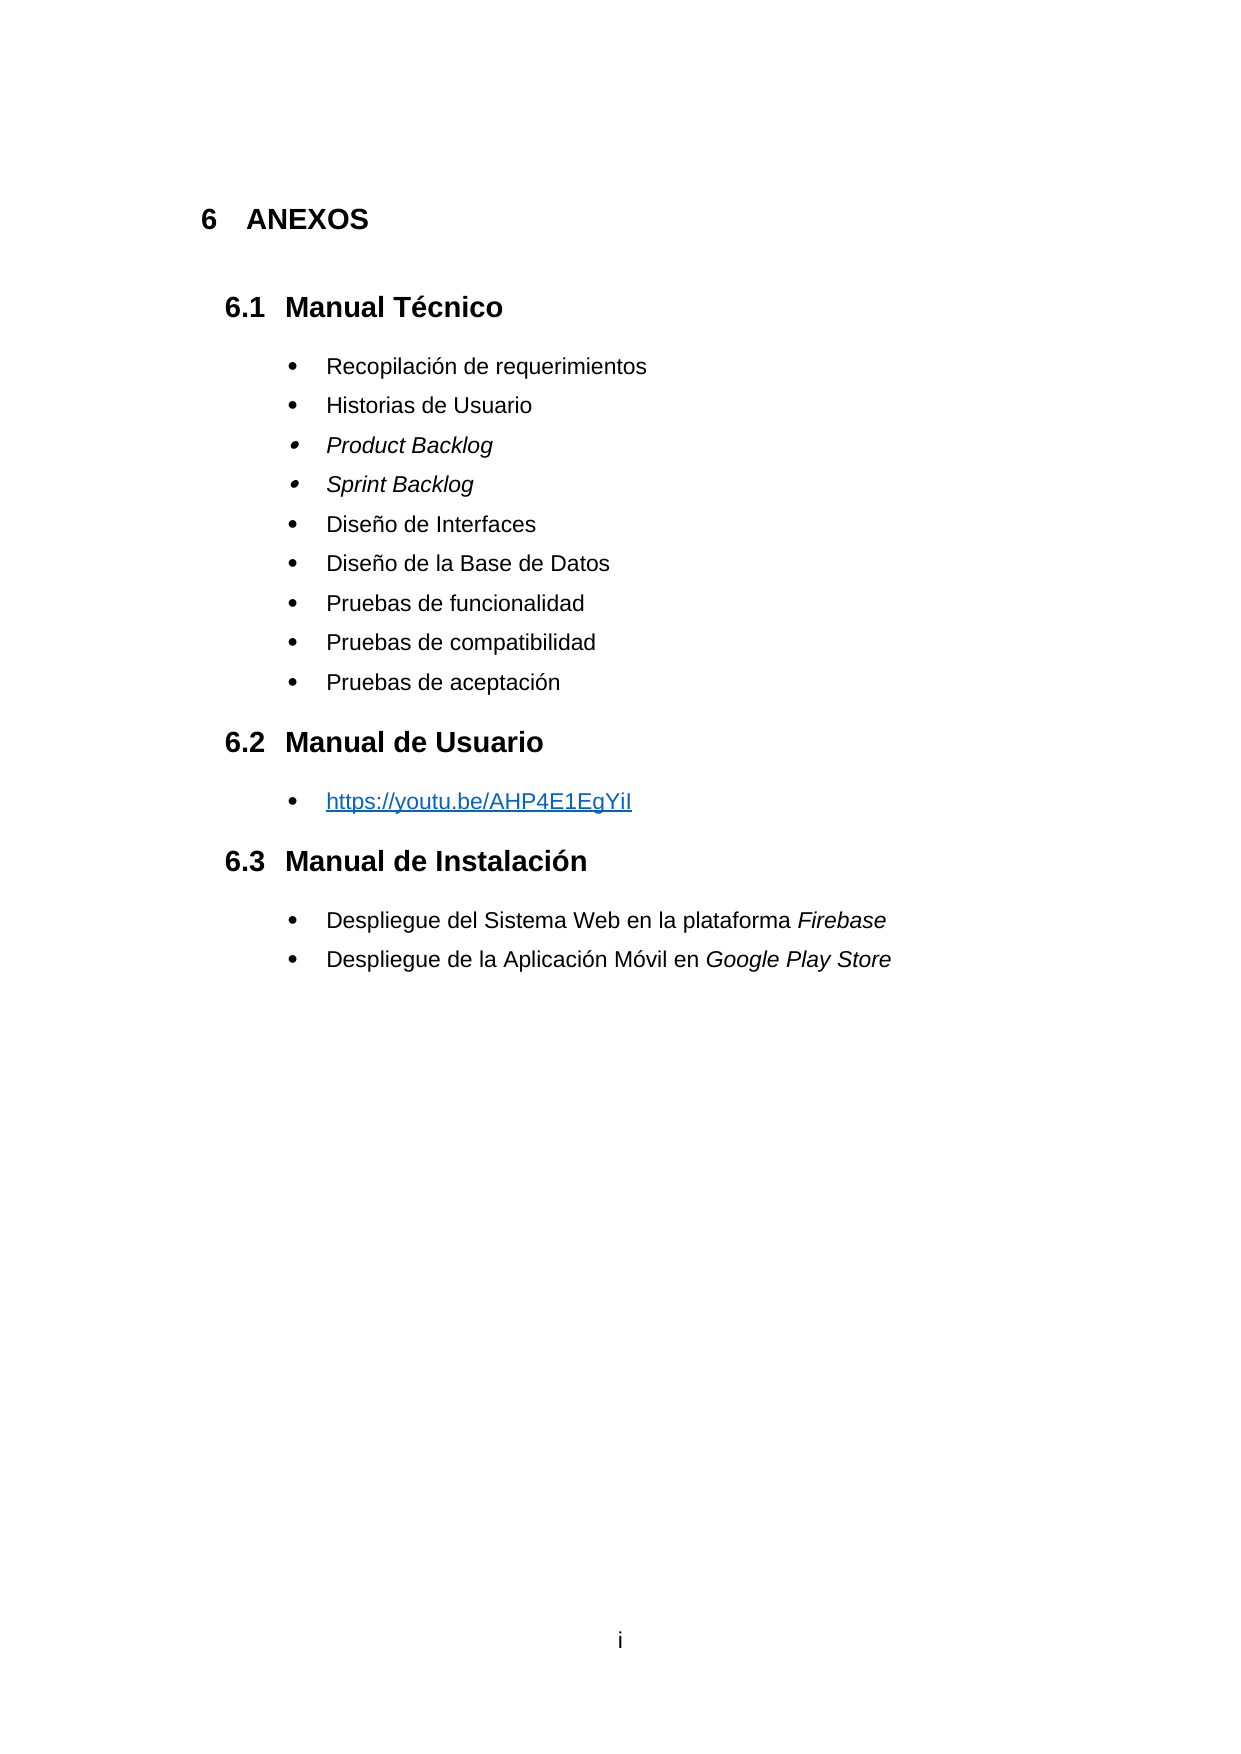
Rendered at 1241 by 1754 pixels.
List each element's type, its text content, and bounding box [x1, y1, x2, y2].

list Recopilación de requerimientos [288, 353, 1063, 379]
list Pruebas de funcionalidad [288, 590, 1063, 616]
list Product Backlog [288, 432, 1063, 458]
list Pruebas de compatibilidad [288, 629, 1063, 656]
list Despliegue de la Aplicación Móvil en Google Play Store [288, 946, 1063, 972]
list Historias de Usuario [288, 392, 1063, 419]
list Despliegue del Sistema Web en la plataforma Firebase [288, 907, 1063, 933]
subtitle Manual Técnico [224, 290, 1063, 323]
list Sprint Backlog [288, 471, 1063, 498]
list https://youtu.be/AHP4E1EgYiI [288, 788, 1063, 814]
subtitle Manual de Usuario [224, 725, 1063, 758]
subtitle Manual de Instalación [224, 844, 1063, 877]
list Diseño de la Base de Datos [288, 550, 1063, 577]
list Diseño de Interfaces [288, 511, 1063, 537]
subtitle ANEXOS [201, 202, 1063, 236]
list Pruebas de aceptación [288, 669, 1063, 695]
